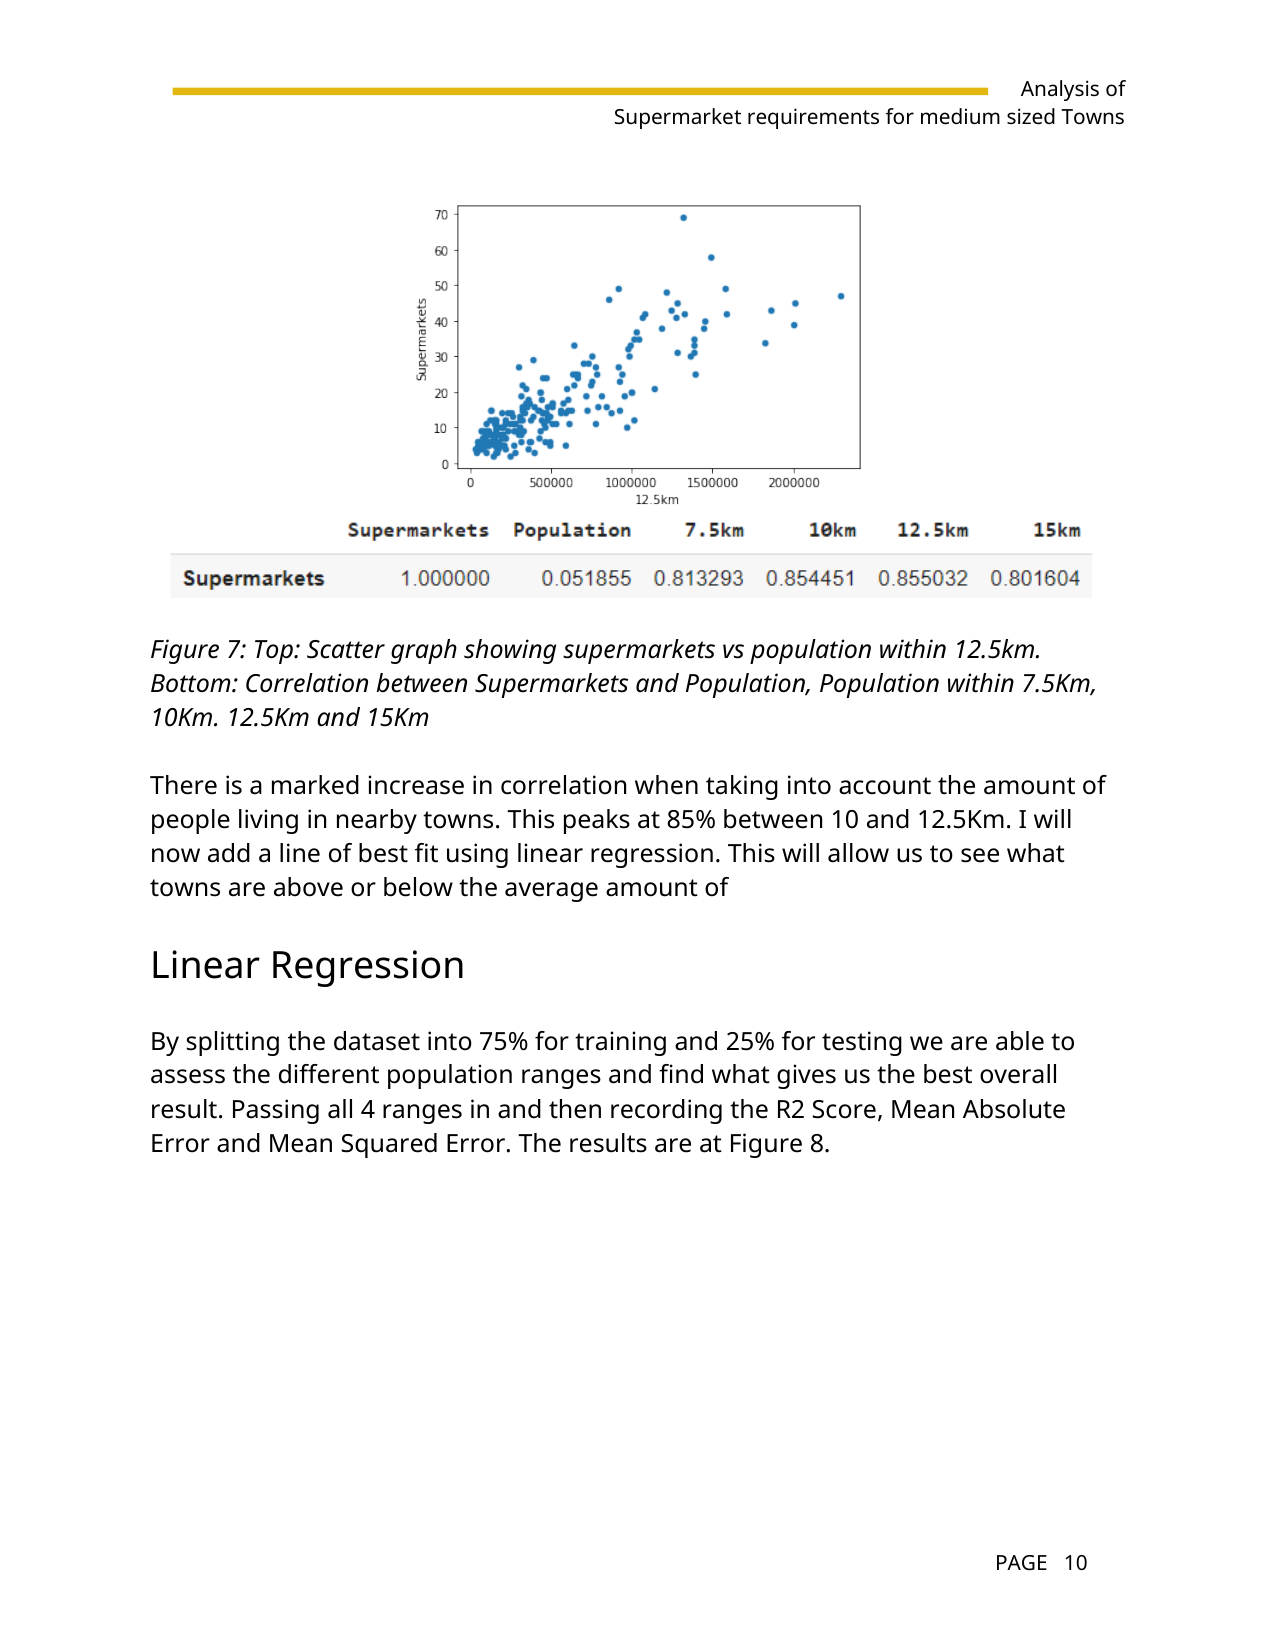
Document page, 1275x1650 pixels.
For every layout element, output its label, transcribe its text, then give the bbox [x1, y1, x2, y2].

text By splitting the dataset into 75% for training and 25% for testing we are able to assess the different population ranges and find what gives us the best overall result. Passing all 4 ranges in and then recording the R2 Score, Mean Absolute Error and Mean Squared Error. The results are at Figure 8. [150, 1023, 1125, 1159]
subtitle Linear Regression [150, 938, 1125, 989]
picture [150, 198, 1128, 598]
text Figure 7: Top: Scatter graph showing supermarkets vs population within 12.5km. Bottom: Correlation between Supermarkets and Population, Population within 7.5Km, 10Km. 12.5Km and 15Km [150, 631, 1125, 734]
text There is a marked increase in correlation when taking into account the amount of people living in nearby towns. This peaks at 85% between 10 and 12.5Km. I will now add a line of best fit using linear regression. This will allow us to see what towns are above or below the average amount of [150, 768, 1125, 904]
